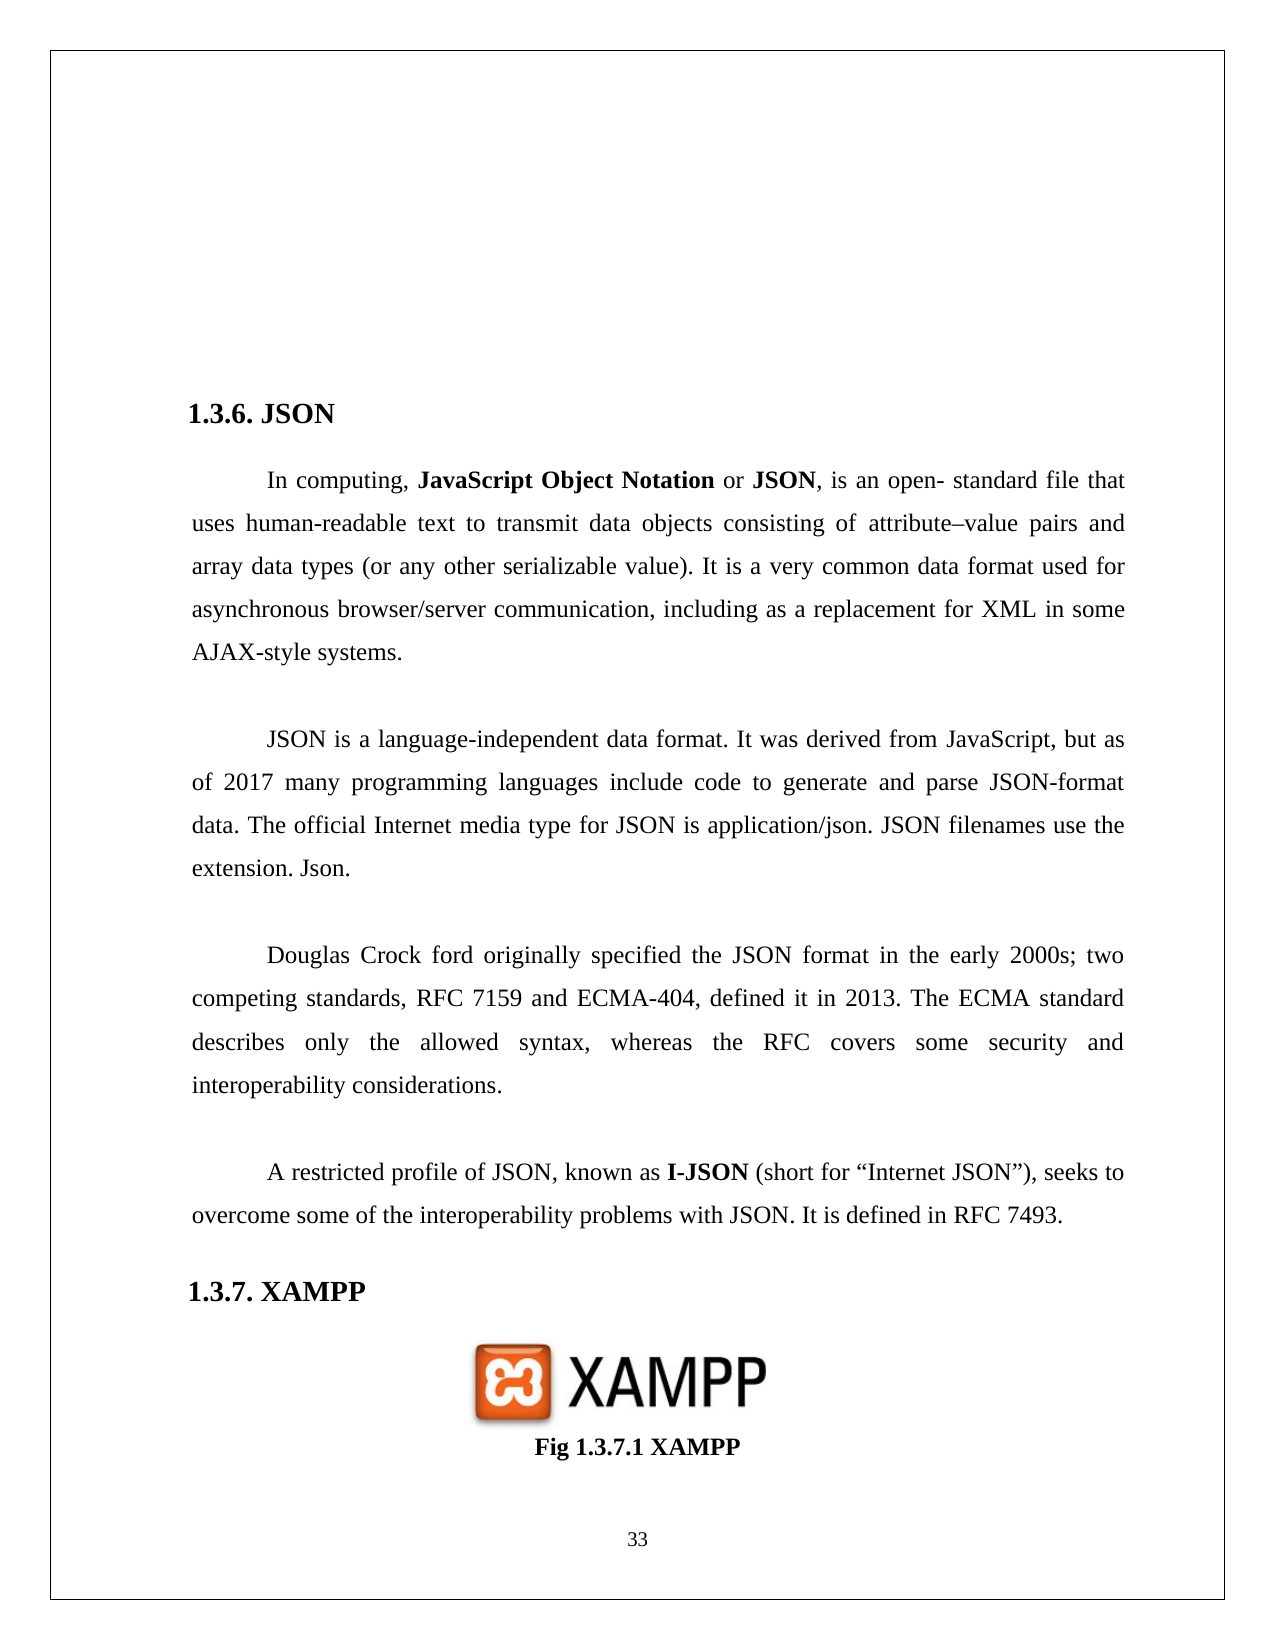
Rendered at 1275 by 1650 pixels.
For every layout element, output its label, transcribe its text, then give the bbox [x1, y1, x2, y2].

text Fig 1.3.7.1 XAMPP [150, 1334, 1125, 1460]
text A restricted profile of JSON, known as I-JSON (short for “Internet JSON”), seeks to overcome some of the interoperability problems with JSON. It is defined in RFC 7493. [192, 1157, 1125, 1228]
subtitle 1.3.6. JSON [150, 396, 1125, 430]
text In computing, JavaScript Object Notation or JSON, is an open- standard file that uses human-readable text to transmit data objects consisting of attribute–value pairs and array data types (or any other serializable value). It is a very common data format used for asynchronous browser/server communication, including as a replacement for XML in some AJAX-style systems. [192, 465, 1125, 666]
text JSON is a language-independent data format. It was derived from JavaScript, but as of 2017 many programming languages include code to generate and parse JSON-format data. The official Internet media type for JSON is application/json. JSON filenames use the extension. Json. [192, 724, 1125, 882]
text Douglas Crock ford originally specified the JSON format in the early 2000s; two competing standards, RFC 7159 and ECMA-404, defined it in 2013. The ECMA standard describes only the allowed syntax, whereas the RFC covers some security and interoperability considerations. [192, 940, 1125, 1098]
picture [468, 1338, 767, 1432]
subtitle 1.3.7. XAMPP [150, 1274, 1125, 1308]
